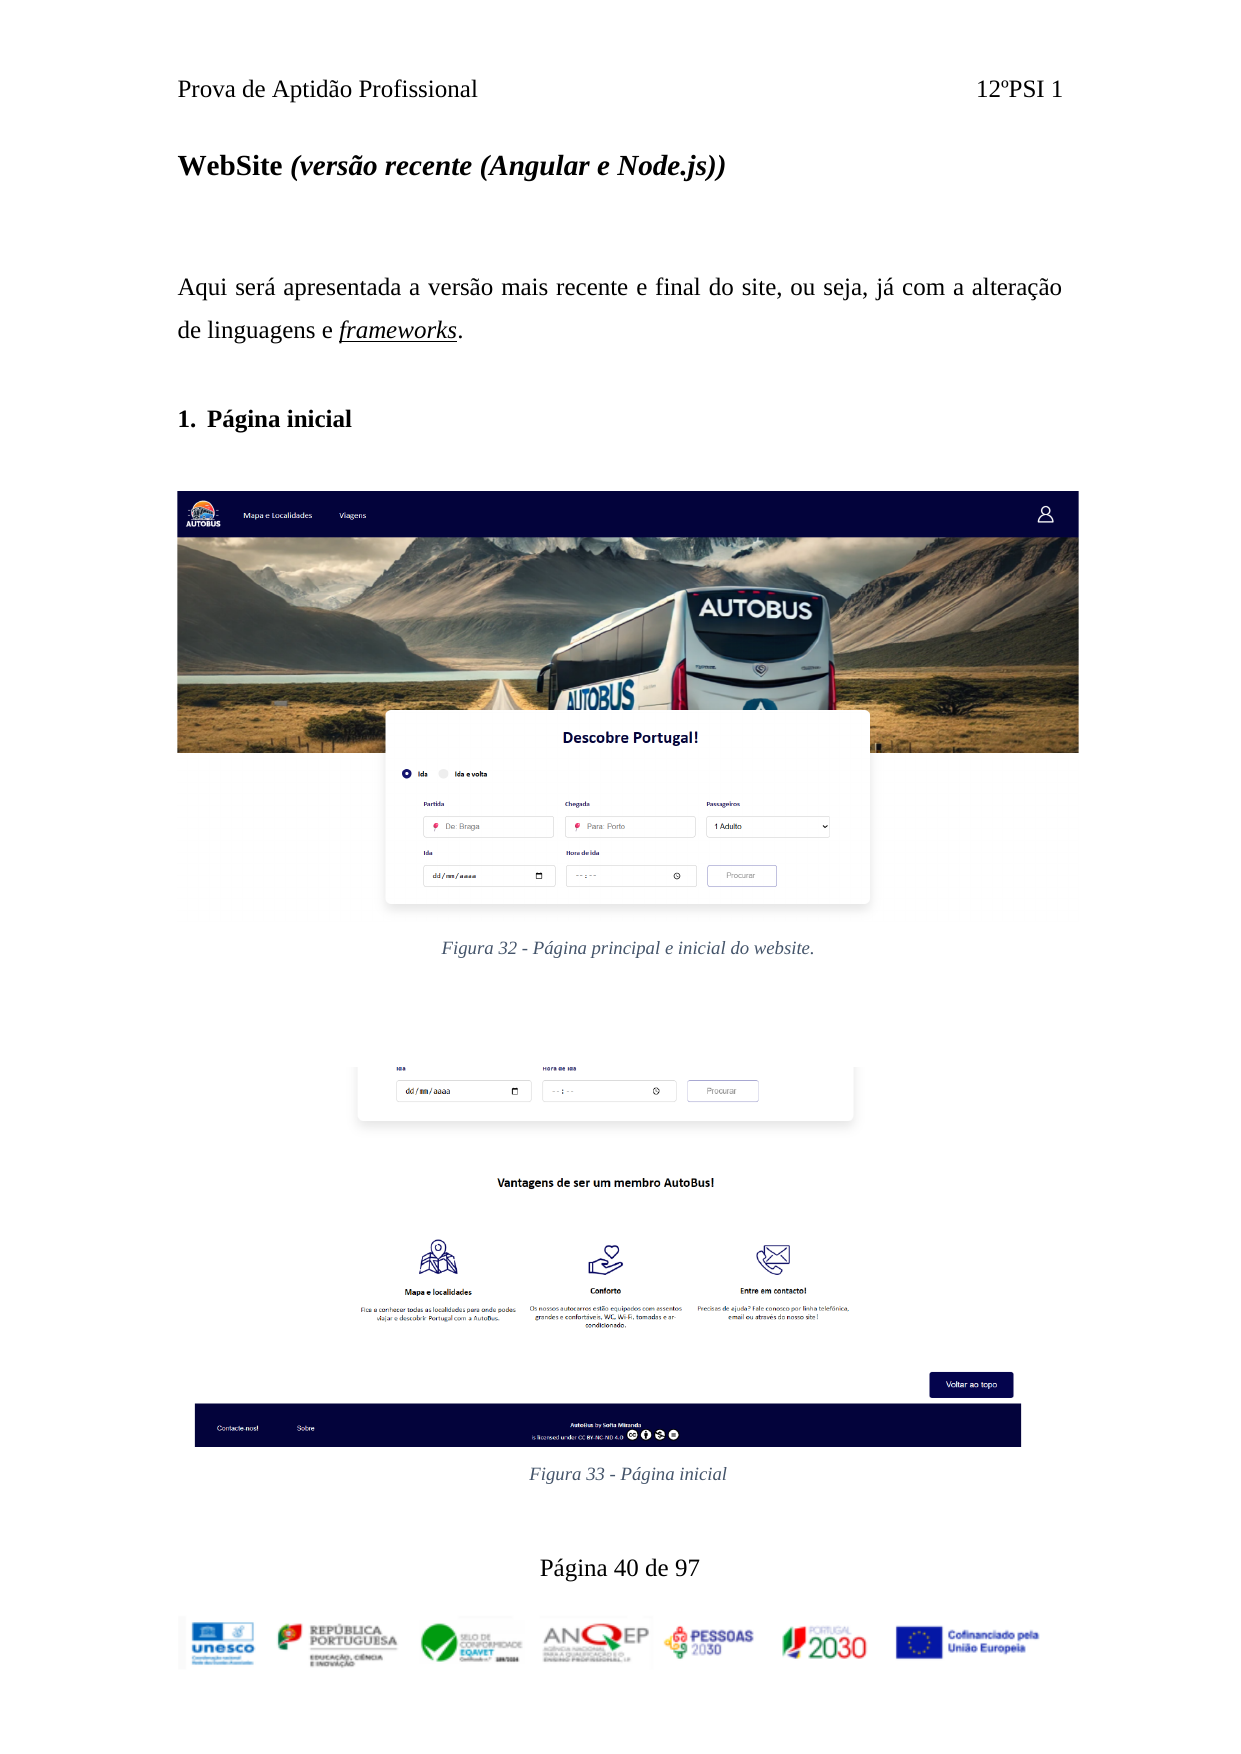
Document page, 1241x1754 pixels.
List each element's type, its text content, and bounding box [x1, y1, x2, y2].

subtitle WebSite (versão recente (Angular e Node.js)) [177, 148, 1063, 181]
picture [177, 1615, 1084, 1677]
list Página inicial [177, 404, 1063, 432]
text Aqui será apresentada a versão mais recente e final do site, ou seja, já com a alteração de linguagens e frameworks. [177, 272, 1063, 344]
picture [177, 491, 1079, 922]
picture [194, 1067, 1022, 1447]
